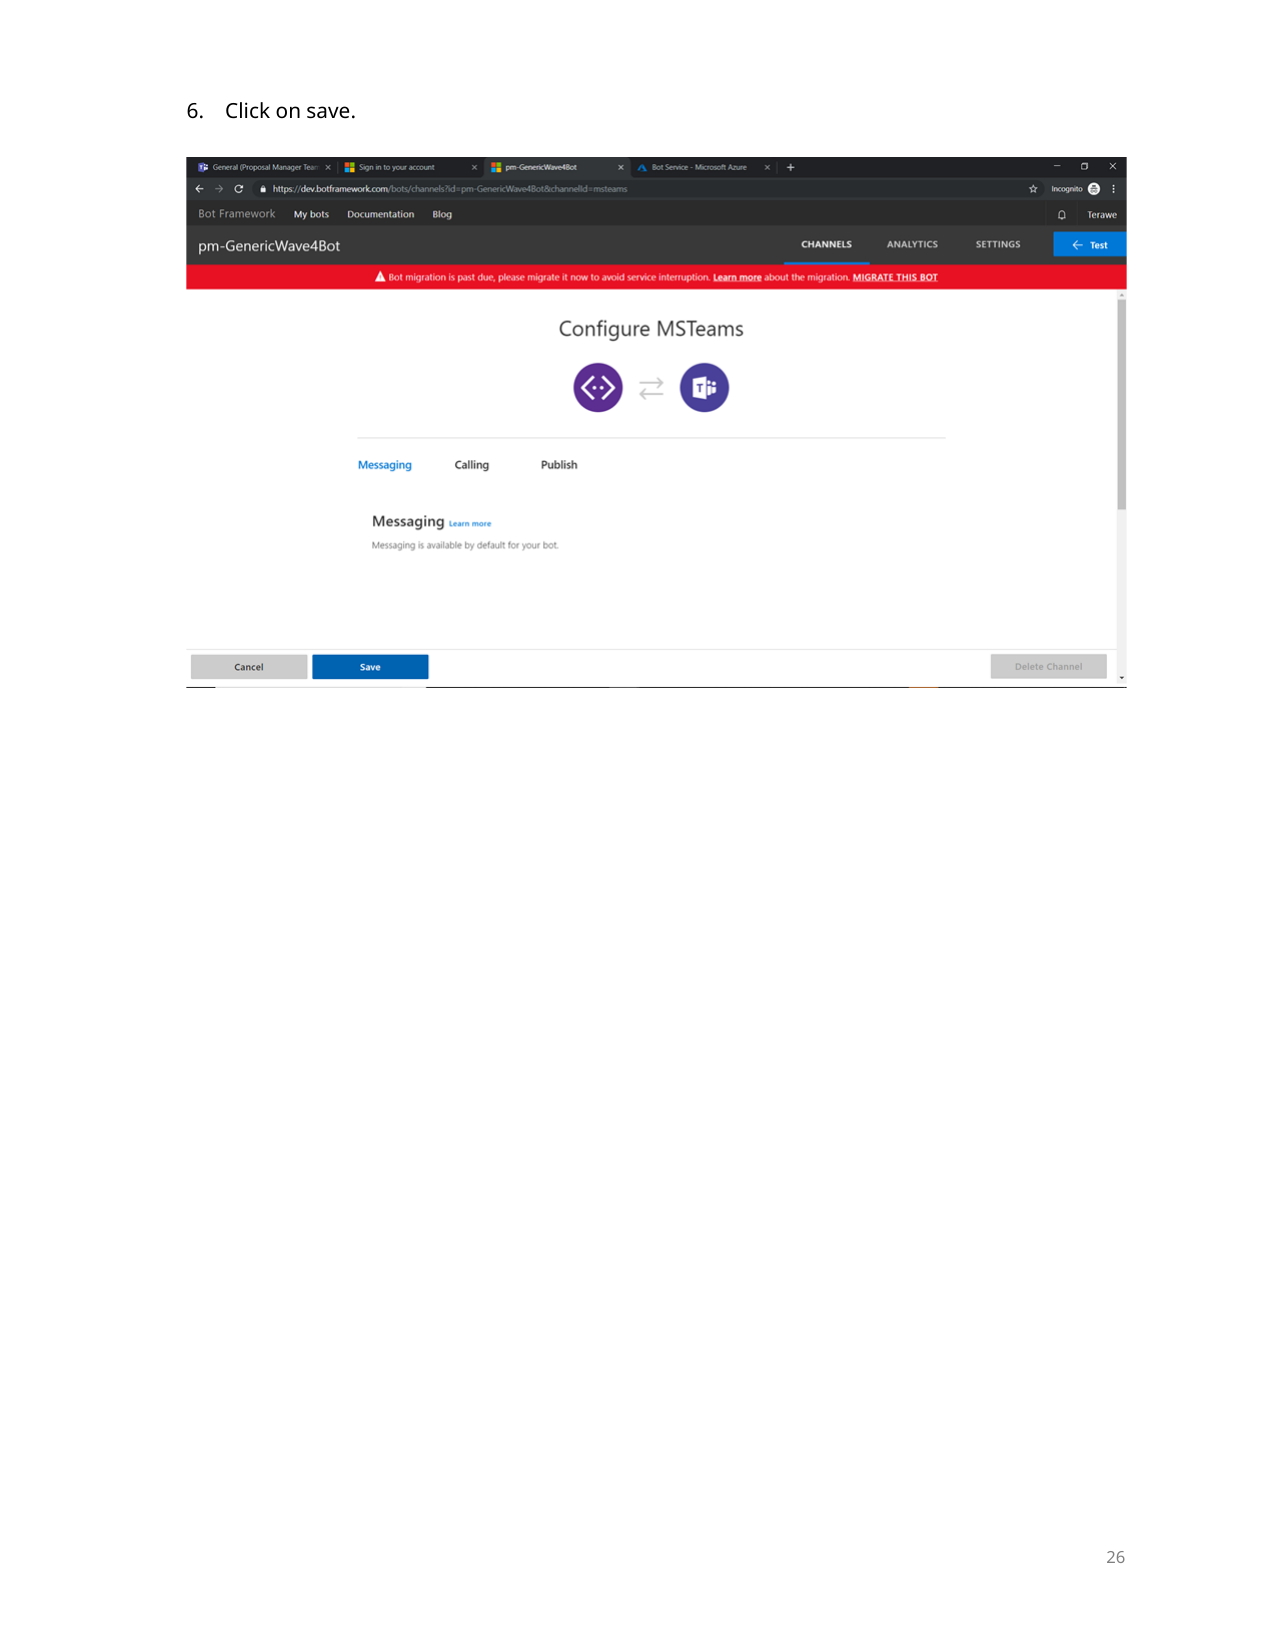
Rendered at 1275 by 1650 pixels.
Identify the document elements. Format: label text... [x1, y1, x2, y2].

list Click on save. [186, 96, 1125, 157]
picture [186, 157, 1127, 688]
